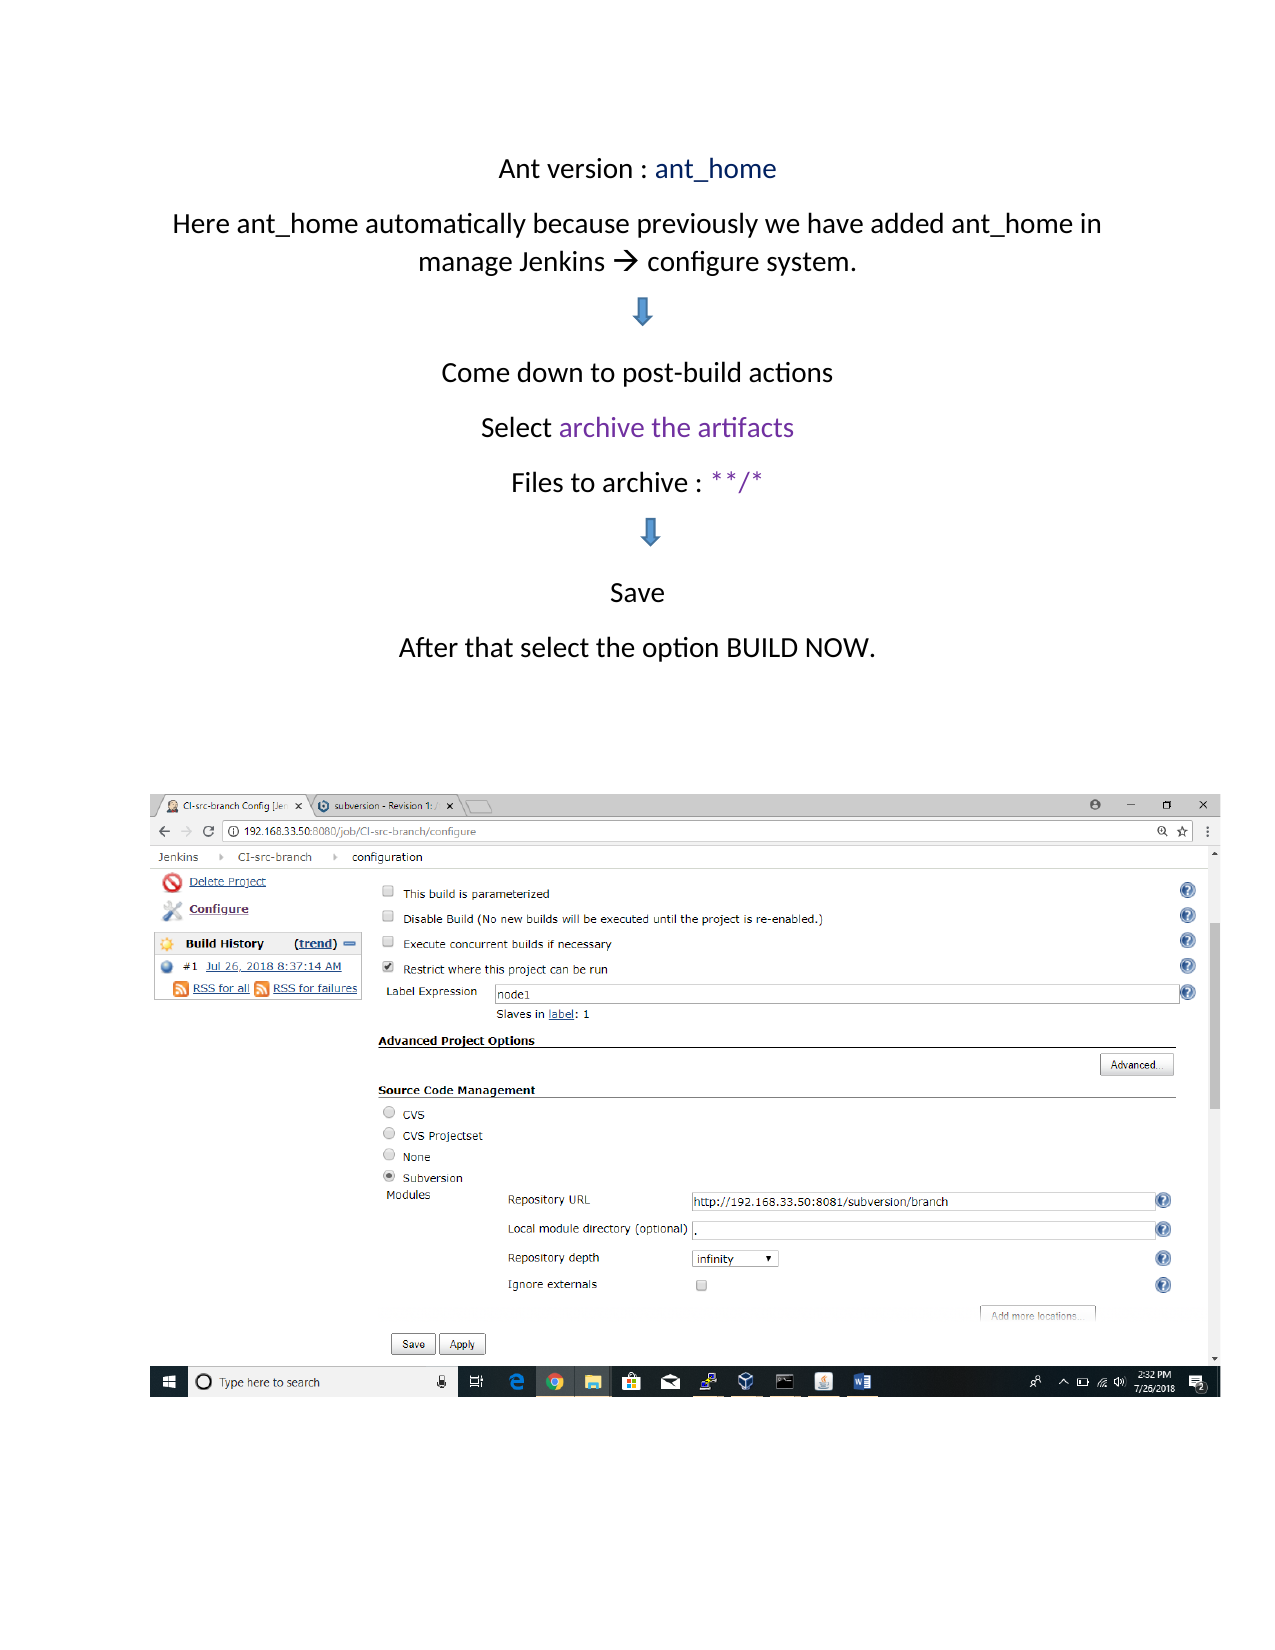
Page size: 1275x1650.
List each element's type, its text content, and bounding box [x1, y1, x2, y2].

text Select archive the artifacts [150, 409, 1125, 444]
text Ant version : ant_home [150, 150, 1125, 186]
text Save [150, 574, 1125, 610]
text After that select the option BUILD NOW. [150, 629, 1125, 665]
text Here ant_home automatically because previously we have added ant_home in manage Jenkins configure system. [150, 205, 1125, 279]
text Come down to post-build actions [150, 354, 1125, 389]
text Files to archive : **/* [150, 464, 1125, 499]
picture [150, 794, 1221, 1397]
